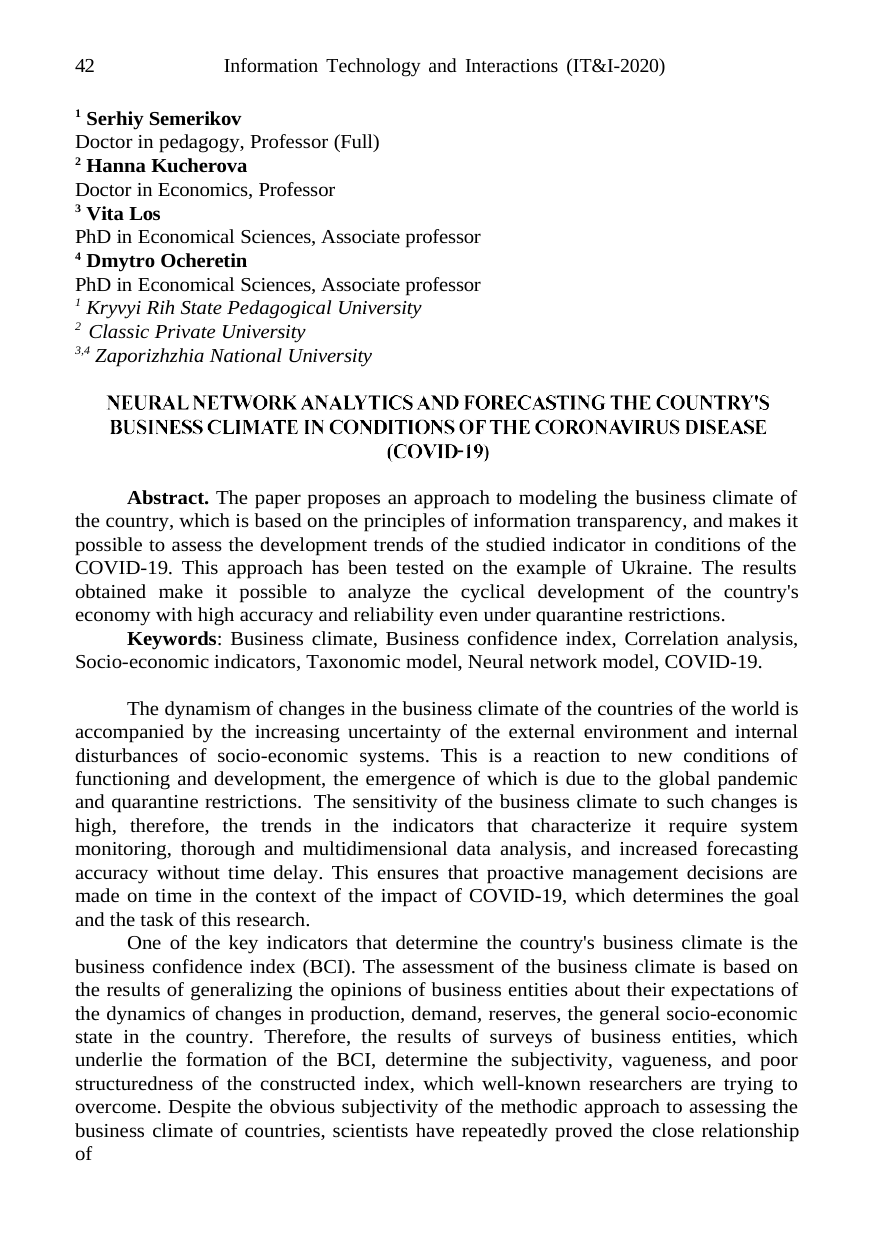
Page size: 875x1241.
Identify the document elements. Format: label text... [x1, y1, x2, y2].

subtitle 3 Vita Los [75, 202, 816, 225]
subtitle 4 Dmytro Ocheretin [75, 249, 816, 272]
text 2 Classic Private University [75, 320, 816, 343]
text 3,4 Zaporizhzhia National University [75, 344, 816, 367]
picture [106, 395, 769, 462]
text PhD in Economical Sciences, Associate professor [75, 225, 816, 248]
text PhD in Economical Sciences, Associate professor [75, 273, 816, 295]
text The dynamism of changes in the business climate of the countries of the world is accompanied by the increasing uncertainty of the external environment and internal disturbances of socio-economic systems. This is a reaction to new conditions of functioning and development, the emergence of which is due to the global pandemic and quarantine restrictions. The sensitivity of the business climate to such changes is high, therefore, the trends in the indicators that characterize it require system monitoring, thorough and multidimensional data analysis, and increased forecasting accuracy without time delay. This ensures that proactive management decisions are made on time in the context of the impact of COVID-19, which determines the goal and the task of this research. [75, 697, 799, 931]
subtitle 2 Hanna Kucherova [75, 154, 816, 177]
text 1 Kryvyi Rih State Pedagogical University [75, 296, 816, 319]
text One of the key indicators that determine the country's business climate is the business confidence index (BCI). The assessment of the business climate is based on the results of generalizing the opinions of business entities about their expectations of the dynamics of changes in production, demand, reserves, the general socio-economic state in the country. Therefore, the results of surveys of business entities, which underlie the formation of the BCI, determine the subjectivity, vagueness, and poor structuredness of the constructed index, which well-known researchers are trying to overcome. Despite the obvious subjectivity of the methodic approach to assessing the business climate of countries, scientists have repeatedly proved the close relationship of [75, 931, 799, 1165]
text Keywords: Business climate, Business confidence index, Correlation analysis, Socio-economic indicators, Taxonomic model, Neural network model, COVID-19. [75, 626, 799, 673]
text Abstract. The paper proposes an approach to modeling the business climate of the country, which is based on the principles of information transparency, and makes it possible to assess the development trends of the studied indicator in conditions of the COVID-19. This approach has been tested on the example of Ukraine. The results obtained make it possible to analyze the cyclical development of the country's economy with high accuracy and reliability even under quarantine restrictions. [75, 486, 798, 626]
text Doctor in pedagogy, Professor (Full) [75, 130, 816, 153]
text Doctor in Economics, Professor [75, 178, 816, 200]
subtitle 1 Serhiy Semerikov [75, 107, 816, 130]
